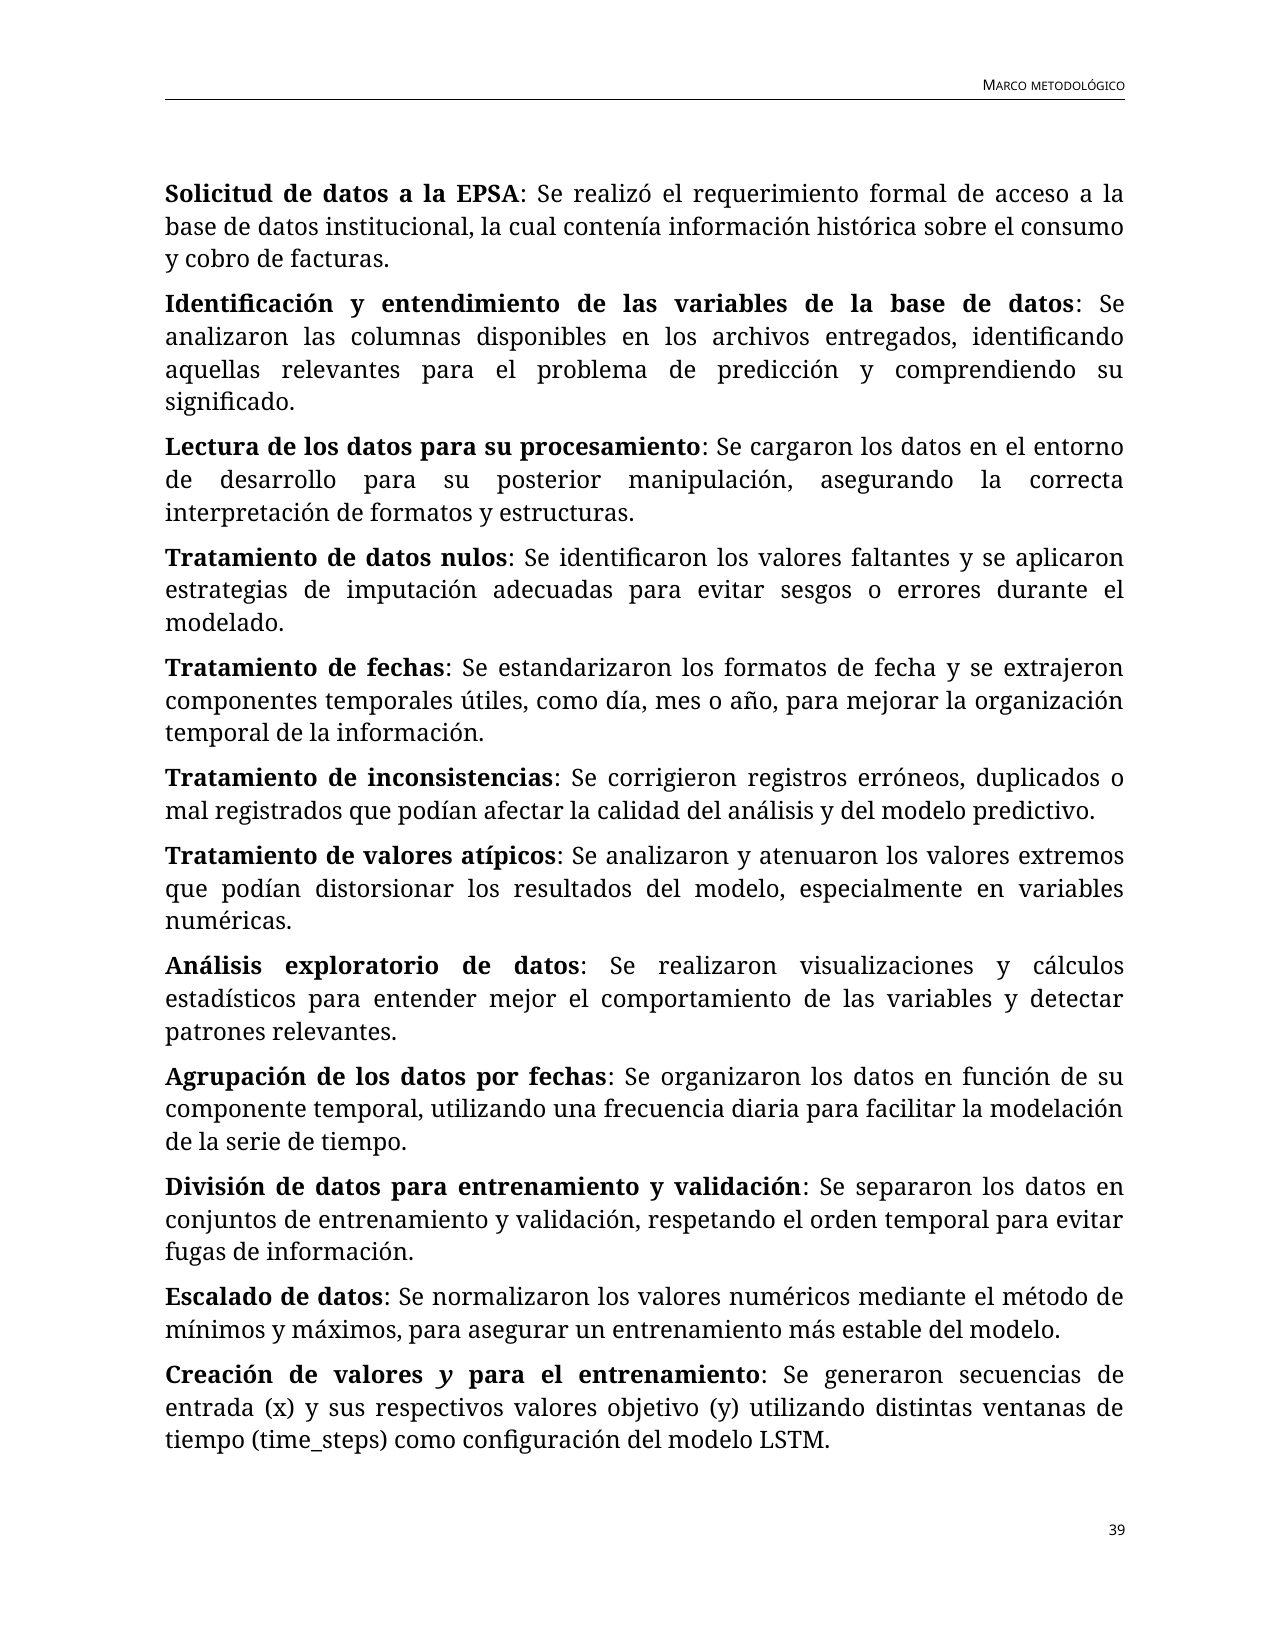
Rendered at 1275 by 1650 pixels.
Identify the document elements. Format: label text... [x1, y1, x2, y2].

text Identificación y entendimiento de las variables de la base de datos: Se analizaron las columnas disponibles en los archivos entregados, identificando aquellas relevantes para el problema de predicción y comprendiendo su significado. [165, 287, 1125, 418]
text Tratamiento de datos nulos: Se identificaron los valores faltantes y se aplicaron estrategias de imputación adecuadas para evitar sesgos o errores durante el modelado. [165, 541, 1125, 638]
text Agrupación de los datos por fechas: Se organizaron los datos en función de su componente temporal, utilizando una frecuencia diaria para facilitar la modelación de la serie de tiempo. [165, 1059, 1125, 1157]
text Escalado de datos: Se normalizaron los valores numéricos mediante el método de mínimos y máximos, para asegurar un entrenamiento más estable del modelo. [165, 1280, 1125, 1345]
text Tratamiento de fechas: Se estandarizaron los formatos de fecha y se extrajeron componentes temporales útiles, como día, mes o año, para mejorar la organización temporal de la información. [165, 651, 1125, 749]
text Lectura de los datos para su procesamiento: Se cargaron los datos en el entorno de desarrollo para su posterior manipulación, asegurando la correcta interpretación de formatos y estructuras. [165, 430, 1125, 528]
text Solicitud de datos a la EPSA: Se realizó el requerimiento formal de acceso a la base de datos institucional, la cual contenía información histórica sobre el consumo y cobro de facturas. [165, 177, 1125, 275]
text Tratamiento de inconsistencias: Se corrigieron registros erróneos, duplicados o mal registrados que podían afectar la calidad del análisis y del modelo predictivo. [165, 761, 1125, 826]
text Análisis exploratorio de datos: Se realizaron visualizaciones y cálculos estadísticos para entender mejor el comportamiento de las variables y detectar patrones relevantes. [165, 949, 1125, 1047]
text División de datos para entrenamiento y validación: Se separaron los datos en conjuntos de entrenamiento y validación, respetando el orden temporal para evitar fugas de información. [165, 1170, 1125, 1268]
text Creación de valores y para el entrenamiento: Se generaron secuencias de entrada (x) y sus respectivos valores objetivo (y) utilizando distintas ventanas de tiempo (time_steps) como configuración del modelo LSTM. [165, 1358, 1125, 1456]
text Tratamiento de valores atípicos: Se analizaron y atenuaron los valores extremos que podían distorsionar los resultados del modelo, especialmente en variables numéricas. [165, 839, 1125, 937]
